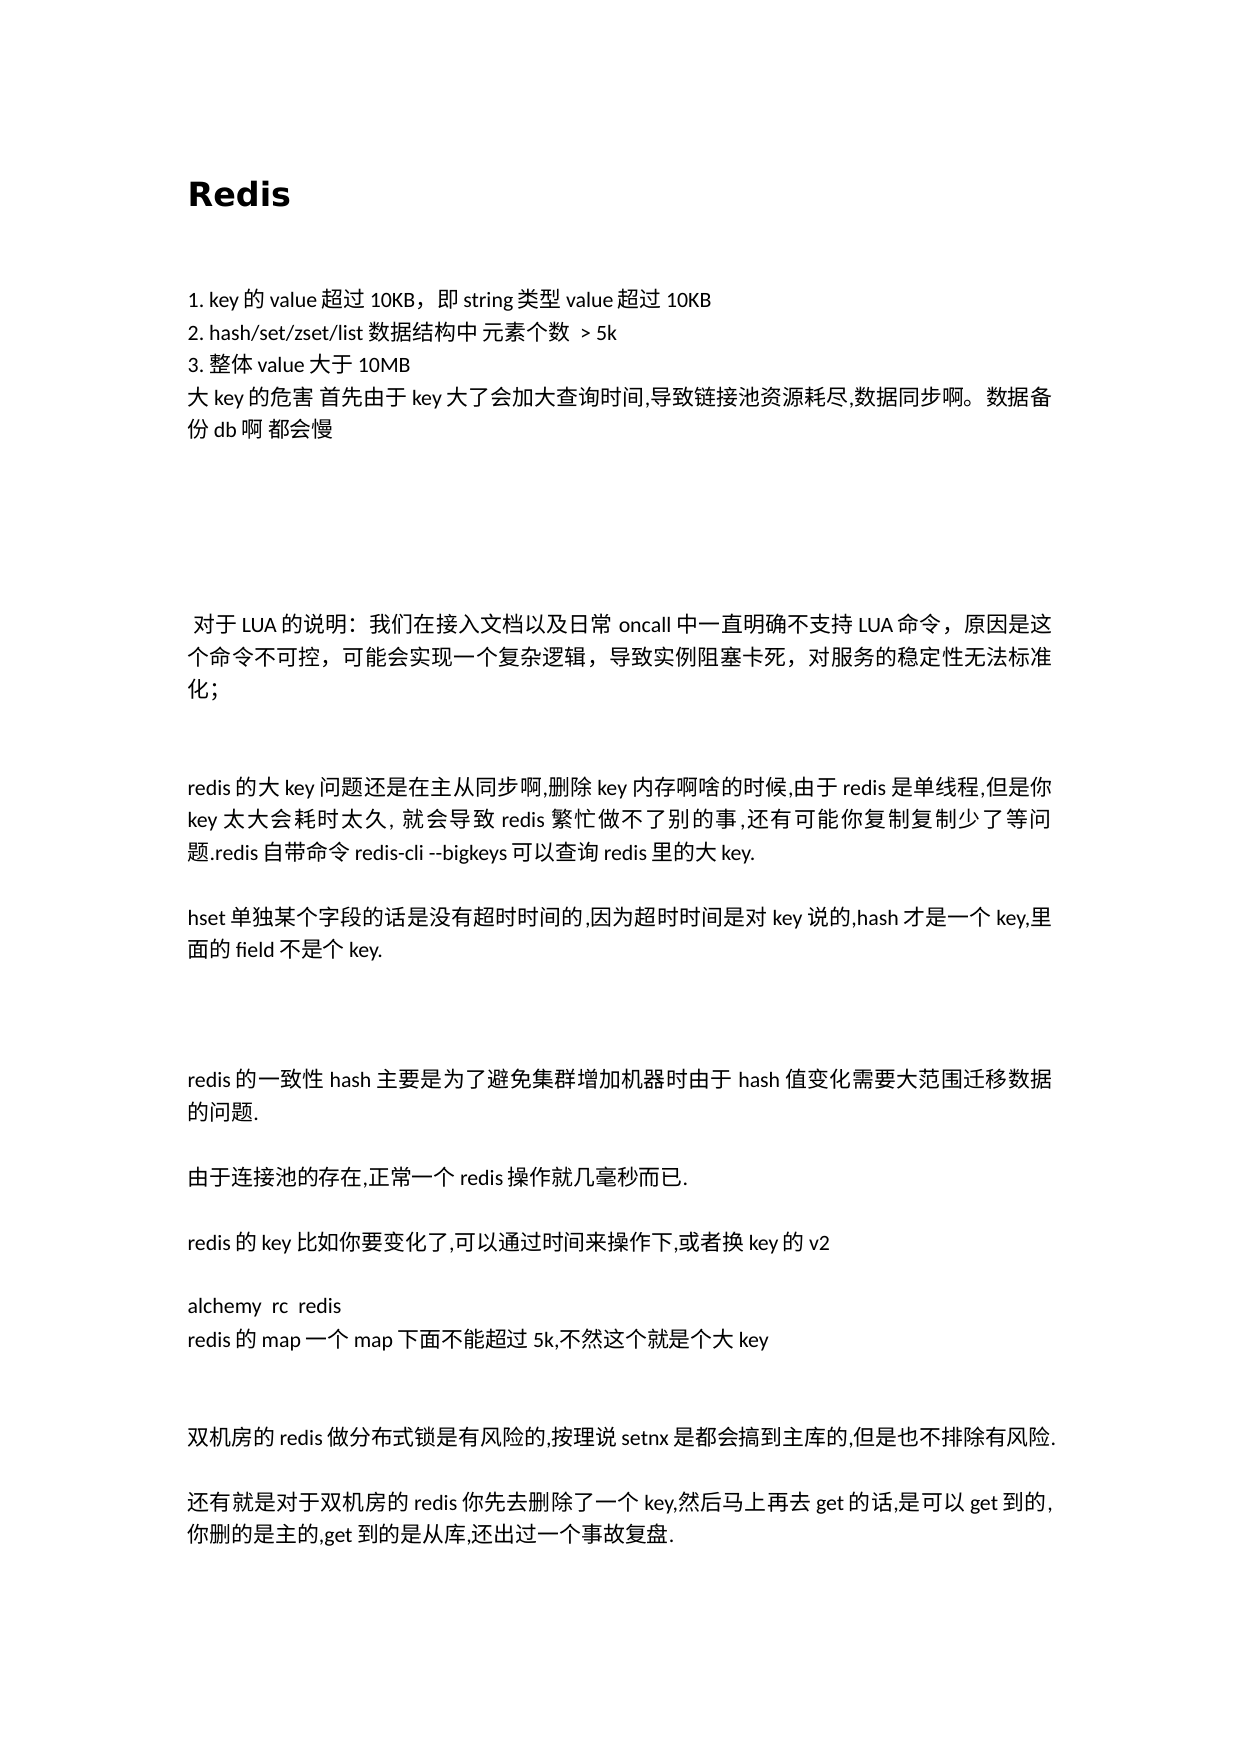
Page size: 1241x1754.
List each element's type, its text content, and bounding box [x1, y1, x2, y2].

text redis的map一个map下面不能超过5k,不然这个就是个大key [187, 1322, 1053, 1354]
text 1. key的value超过10KB，即string类型value超过10KB [187, 282, 1053, 314]
text 双机房的redis做分布式锁是有风险的,按理说setnx是都会搞到主库的,但是也不排除有风险. [187, 1419, 1053, 1452]
text 对于LUA的说明：我们在接入文档以及日常 oncall 中一直明确不支持LUA命令，原因是这个命令不可控，可能会实现一个复杂逻辑，导致实例阻塞卡死，对服务的稳定性无法标准化； [187, 607, 1053, 704]
text alchemy rc redis [187, 1289, 1053, 1322]
text redis的一致性hash主要是为了避免集群增加机器时由于hash值变化需要大范围迁移数据的问题. [187, 1062, 1053, 1127]
subtitle Redis [187, 162, 1053, 227]
text 还有就是对于双机房的redis你先去删除了一个key,然后马上再去get的话,是可以get到的,你删的是主的,get到的是从库,还出过一个事故复盘. [187, 1484, 1053, 1549]
text hset单独某个字段的话是没有超时时间的,因为超时时间是对key说的,hash才是一个key,里面的field不是个key. [187, 899, 1053, 964]
text redis的大key问题还是在主从同步啊,删除key内存啊啥的时候,由于redis是单线程,但是你key太大会耗时太久, 就会导致redis繁忙做不了别的事,还有可能你复制复制少了等问题.redis自带命令redis-cli --bigkeys可以查询redis里的大key. [187, 769, 1053, 867]
text 2. hash/set/zset/list 数据结构中 元素个数 > 5k [187, 314, 1053, 347]
text redis的key比如你要变化了,可以通过时间来操作下,或者换key的v2 [187, 1224, 1053, 1257]
text 3. 整体value 大于10MB [187, 347, 1053, 379]
text 大key的危害 首先由于key大了会加大查询时间,导致链接池资源耗尽,数据同步啊。数据备份db啊 都会慢 [187, 379, 1053, 444]
text 由于连接池的存在,正常一个redis操作就几毫秒而已. [187, 1159, 1053, 1192]
